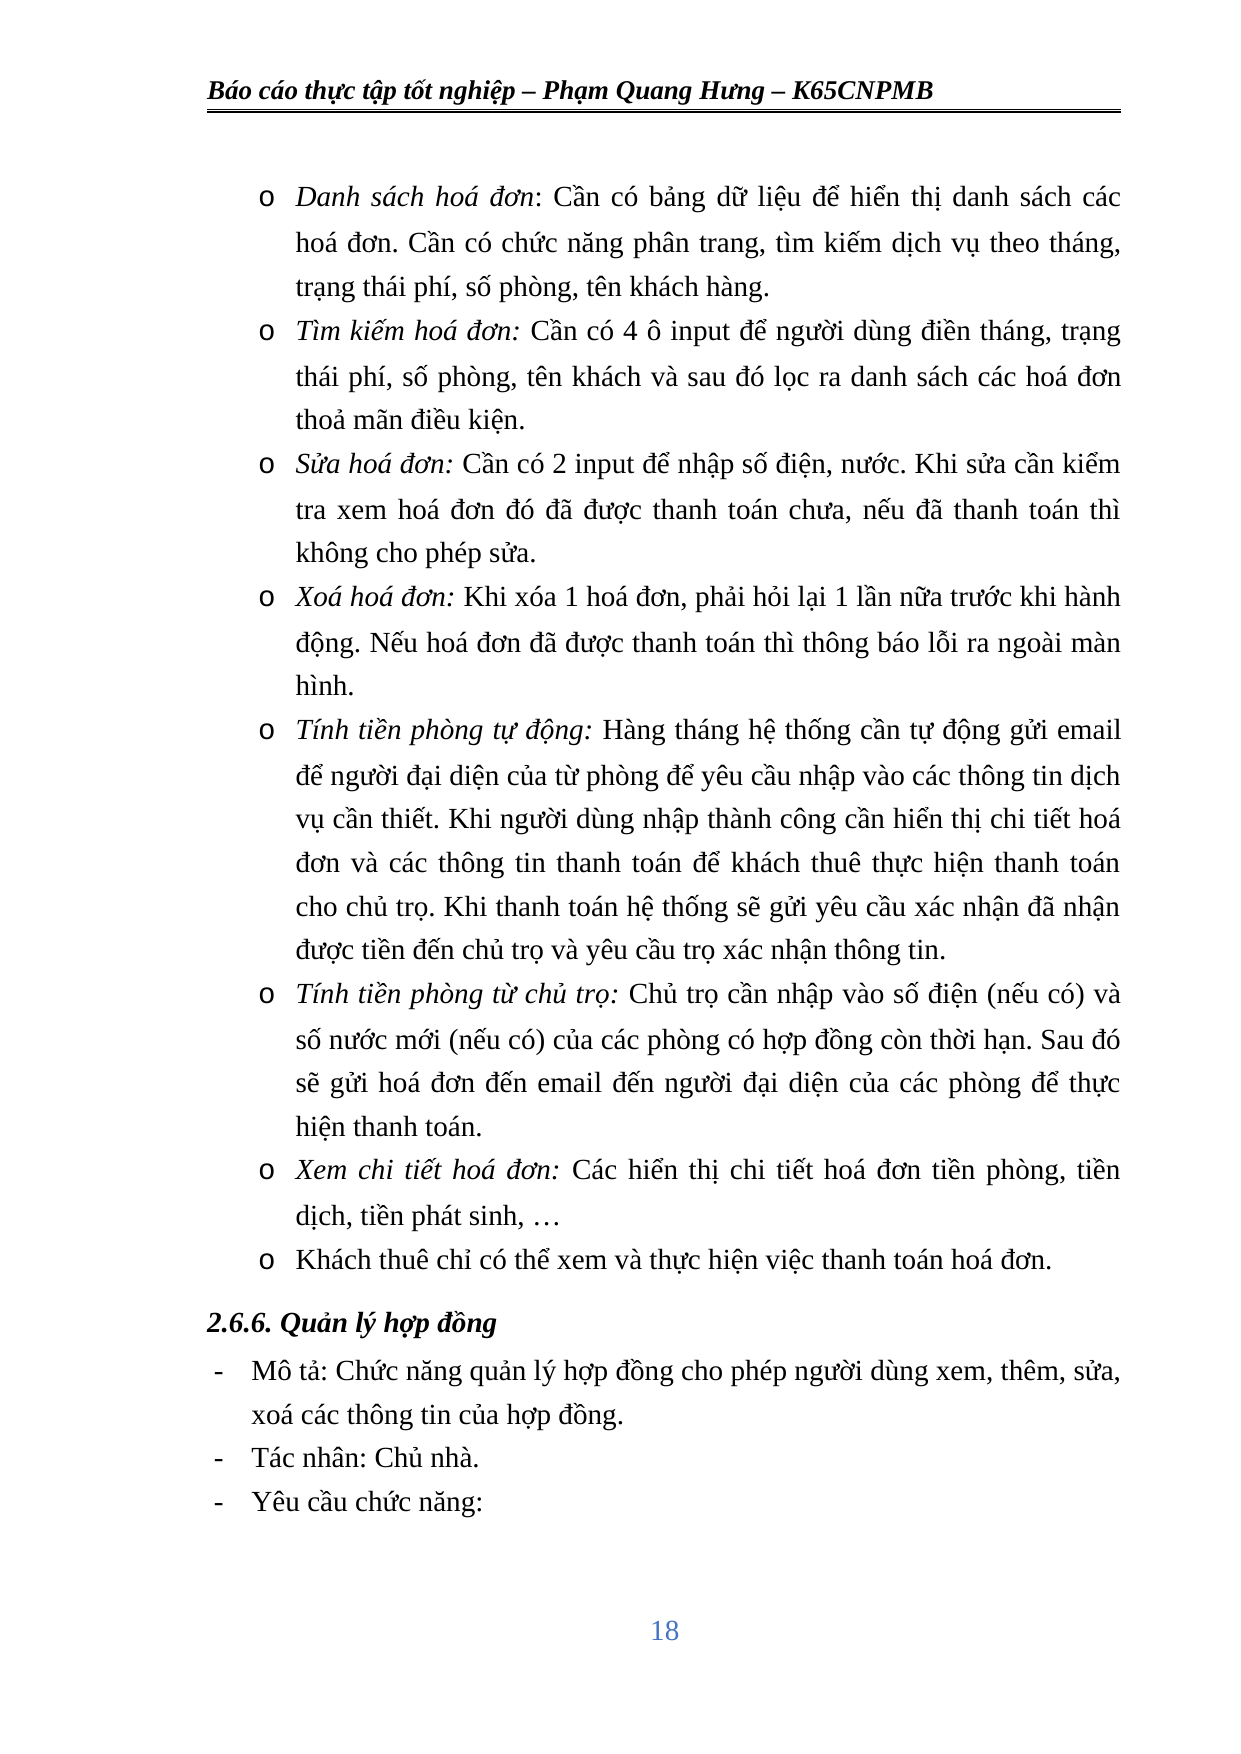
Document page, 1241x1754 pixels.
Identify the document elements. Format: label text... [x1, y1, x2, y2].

subtitle 2.6.6. Quản lý hợp đồng [207, 1305, 1122, 1339]
list Xoá hoá đơn: Khi xóa 1 hoá đơn, phải hỏi lại 1 lần nữa trước khi hành động. Nếu hoá đơn đã được thanh toán thì thông báo lỗi ra ngoài màn hình. [258, 579, 1122, 702]
list Danh sách hoá đơn: Cần có bảng dữ liệu để hiển thị danh sách các hoá đơn. Cần có chức năng phân trang, tìm kiếm dịch vụ theo tháng, trạng thái phí, số phòng, tên khách hàng. [258, 179, 1122, 303]
list Tính tiền phòng tự động: Hàng tháng hệ thống cần tự động gửi email để người đại diện của từ phòng để yêu cầu nhập vào các thông tin dịch vụ cần thiết. Khi người dùng nhập thành công cần hiển thị chi tiết hoá đơn và các thông tin thanh toán để khách thuê thực hiện thanh toán cho chủ trọ. Khi thanh toán hệ thống sẽ gửi yêu cầu xác nhận đã nhận được tiền đến chủ trọ và yêu cầu trọ xác nhận thông tin. [258, 712, 1122, 966]
list Mô tả: Chức năng quản lý hợp đồng cho phép người dùng xem, thêm, sửa, xoá các thông tin của hợp đồng. [214, 1353, 1122, 1431]
list Tính tiền phòng từ chủ trọ: Chủ trọ cần nhập vào số điện (nếu có) và số nước mới (nếu có) của các phòng có hợp đồng còn thời hạn. Sau đó sẽ gửi hoá đơn đến email đến người đại diện của các phòng để thực hiện thanh toán. [258, 976, 1122, 1142]
list Tìm kiếm hoá đơn: Cần có 4 ô input để người dùng điền tháng, trạng thái phí, số phòng, tên khách và sau đó lọc ra danh sách các hoá đơn thoả mãn điều kiện. [258, 313, 1122, 436]
list Yêu cầu chức năng: [214, 1484, 1122, 1518]
list Tác nhân: Chủ nhà. [214, 1441, 1122, 1474]
list Xem chi tiết hoá đơn: Các hiển thị chi tiết hoá đơn tiền phòng, tiền dịch, tiền phát sinh, … [258, 1152, 1122, 1232]
list Sửa hoá đơn: Cần có 2 input để nhập số điện, nước. Khi sửa cần kiểm tra xem hoá đơn đó đã được thanh toán chưa, nếu đã thanh toán thì không cho phép sửa. [258, 446, 1122, 569]
list Khách thuê chỉ có thể xem và thực hiện việc thanh toán hoá đơn. [258, 1242, 1122, 1278]
